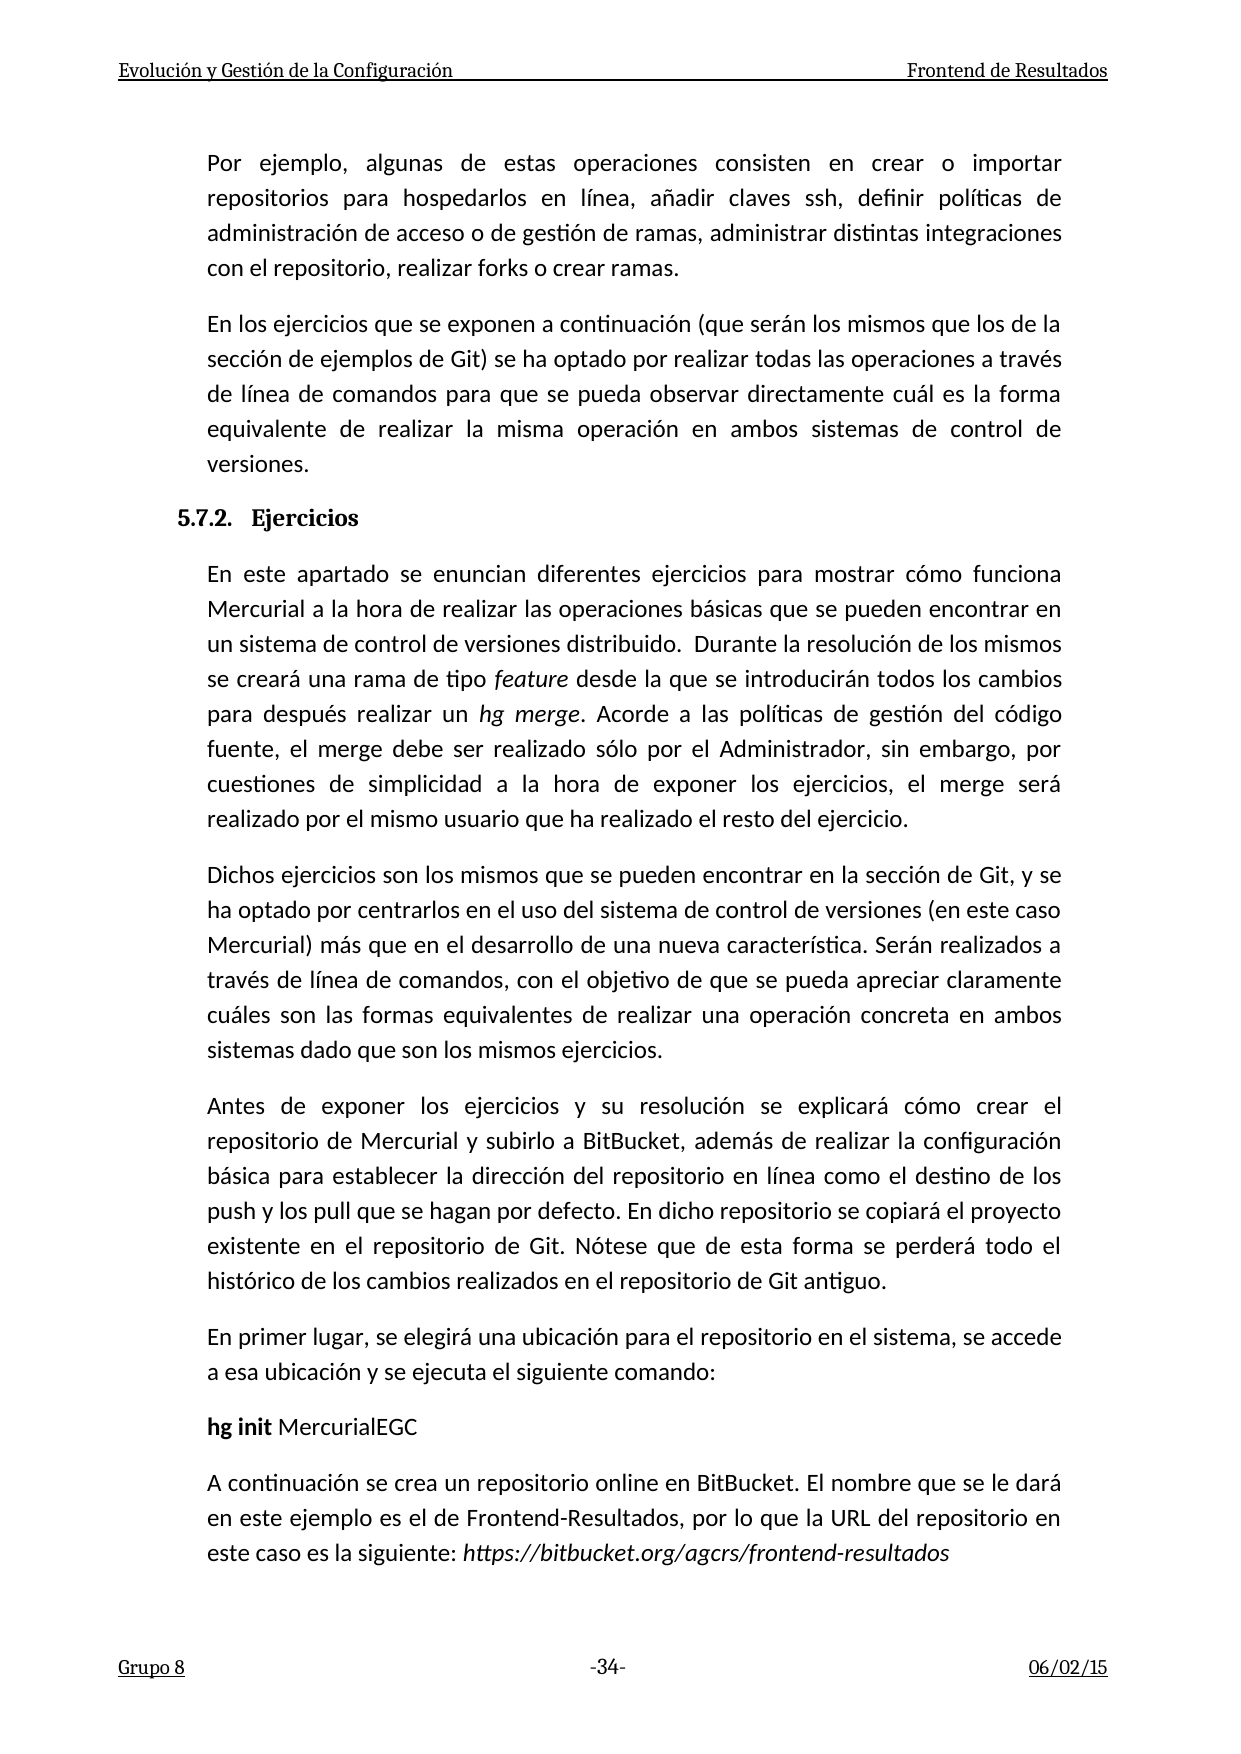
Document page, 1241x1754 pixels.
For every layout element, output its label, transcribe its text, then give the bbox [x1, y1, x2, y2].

text En primer lugar, se elegirá una ubicación para el repositorio en el sistema, se accede a esa ubicación y se ejecuta el siguiente comando: [207, 1321, 1063, 1386]
text Por ejemplo, algunas de estas operaciones consisten en crear o importar repositorios para hospedarlos en línea, añadir claves ssh, definir políticas de administración de acceso o de gestión de ramas, administrar distintas integraciones con el repositorio, realizar forks o crear ramas. [207, 148, 1063, 283]
text Dichos ejercicios son los mismos que se pueden encontrar en la sección de Git, y se ha optado por centrarlos en el uso del sistema de control de versiones (en este caso Mercurial) más que en el desarrollo de una nueva característica. Serán realizados a través de línea de comandos, con el objetivo de que se pueda apreciar claramente cuáles son las formas equivalentes de realizar una operación concreta en ambos sistemas dado que son los mismos ejercicios. [207, 859, 1063, 1064]
text A continuación se crea un repositorio online en BitBucket. El nombre que se le dará en este ejemplo es el de Frontend-Resultados, por lo que la URL del repositorio en este caso es la siguiente: https://bitbucket.org/agcrs/frontend-resultados [207, 1467, 1063, 1568]
text hg init MercurialEGC [207, 1411, 1063, 1442]
text Antes de exponer los ejercicios y su resolución se explicará cómo crear el repositorio de Mercurial y subirlo a BitBucket, además de realizar la configuración básica para establecer la dirección del repositorio en línea como el destino de los push y los pull que se hagan por defecto. En dicho repositorio se copiará el proyecto existente en el repositorio de Git. Nótese que de esta forma se perderá todo el histórico de los cambios realizados en el repositorio de Git antiguo. [207, 1090, 1063, 1295]
text En este apartado se enuncian diferentes ejercicios para mostrar cómo funciona Mercurial a la hora de realizar las operaciones básicas que se pueden encontrar en un sistema de control de versiones distribuido. Durante la resolución de los mismos se creará una rama de tipo feature desde la que se introducirán todos los cambios para después realizar un hg merge. Acorde a las políticas de gestión del código fuente, el merge debe ser realizado sólo por el Administrador, sin embargo, por cuestiones de simplicidad a la hora de exponer los ejercicios, el merge será realizado por el mismo usuario que ha realizado el resto del ejercicio. [207, 558, 1063, 834]
text En los ejercicios que se exponen a continuación (que serán los mismos que los de la sección de ejemplos de Git) se ha optado por realizar todas las operaciones a través de línea de comandos para que se pueda observar directamente cuál es la forma equivalente de realizar la misma operación en ambos sistemas de control de versiones. [207, 308, 1063, 479]
list Ejercicios [177, 504, 1063, 533]
